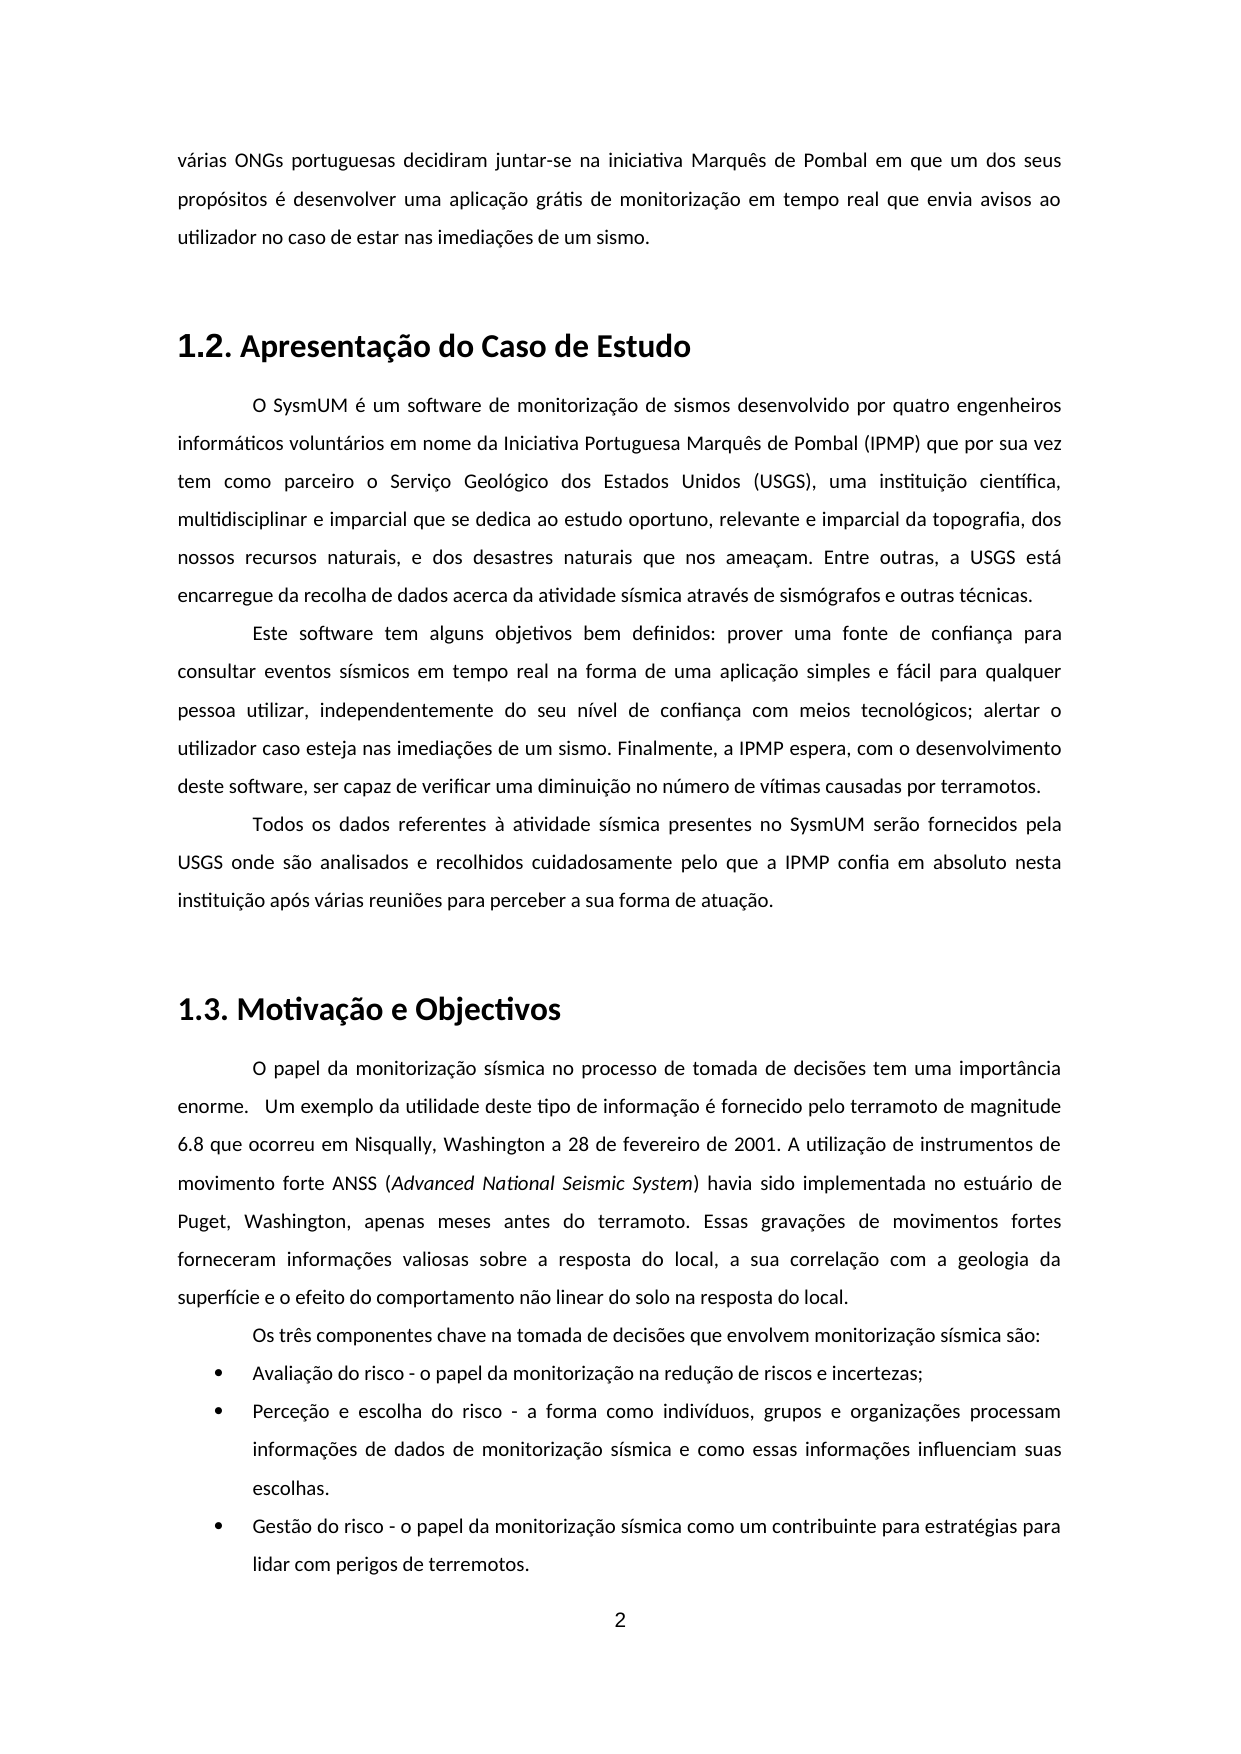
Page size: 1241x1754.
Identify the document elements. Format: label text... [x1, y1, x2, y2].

text Este software tem alguns objetivos bem definidos: prover uma fonte de confiança para consultar eventos sísmicos em tempo real na forma de uma aplicação simples e fácil para qualquer pessoa utilizar, independentemente do seu nível de confiança com meios tecnológicos; alertar o utilizador caso esteja nas imediações de um sismo. Finalmente, a IPMP espera, com o desenvolvimento deste software, ser capaz de verificar uma diminuição no número de vítimas causadas por terramotos. [177, 621, 1063, 798]
subtitle 1.3. Motivação e Objectivos [177, 988, 1063, 1029]
list Avaliação do risco - o papel da monitorização na redução de riscos e incertezas; [215, 1360, 1063, 1386]
text Todos os dados referentes à atividade sísmica presentes no SysmUM serão fornecidos pela USGS onde são analisados e recolhidos cuidadosamente pelo que a IPMP confia em absoluto nesta instituição após várias reuniões para perceber a sua forma de atuação. [177, 811, 1063, 913]
text Os três componentes chave na tomada de decisões que envolvem monitorização sísmica são: [177, 1322, 1063, 1348]
list Gestão do risco - o papel da monitorização sísmica como um contribuinte para estratégias para lidar com perigos de terremotos. [215, 1513, 1063, 1576]
text O SysmUM é um software de monitorização de sismos desenvolvido por quatro engenheiros informáticos voluntários em nome da Iniciativa Portuguesa Marquês de Pombal (IPMP) que por sua vez tem como parceiro o Serviço Geológico dos Estados Unidos (USGS), uma instituição científica, multidisciplinar e imparcial que se dedica ao estudo oportuno, relevante e imparcial da topografia, dos nossos recursos naturais, e dos desastres naturais que nos ameaçam. Entre outras, a USGS está encarregue da recolha de dados acerca da atividade sísmica através de sismógrafos e outras técnicas. [177, 392, 1063, 608]
list Perceção e escolha do risco - a forma como indivíduos, grupos e organizações processam informações de dados de monitorização sísmica e como essas informações influenciam suas escolhas. [215, 1398, 1063, 1500]
subtitle 1.2. Apresentação do Caso de Estudo [177, 324, 1063, 365]
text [177, 148, 1063, 249]
text O papel da monitorização sísmica no processo de tomada de decisões tem uma importância enorme. Um exemplo da utilidade deste tipo de informação é fornecido pelo terramoto de magnitude 6.8 que ocorreu em Nisqually, Washington a 28 de fevereiro de 2001. A utilização de instrumentos de movimento forte ANSS (Advanced National Seismic System) havia sido implementada no estuário de Puget, Washington, apenas meses antes do terramoto. Essas gravações de movimentos fortes forneceram informações valiosas sobre a resposta do local, a sua correlação com a geologia da superfície e o efeito do comportamento não linear do solo na resposta do local. [177, 1055, 1063, 1309]
